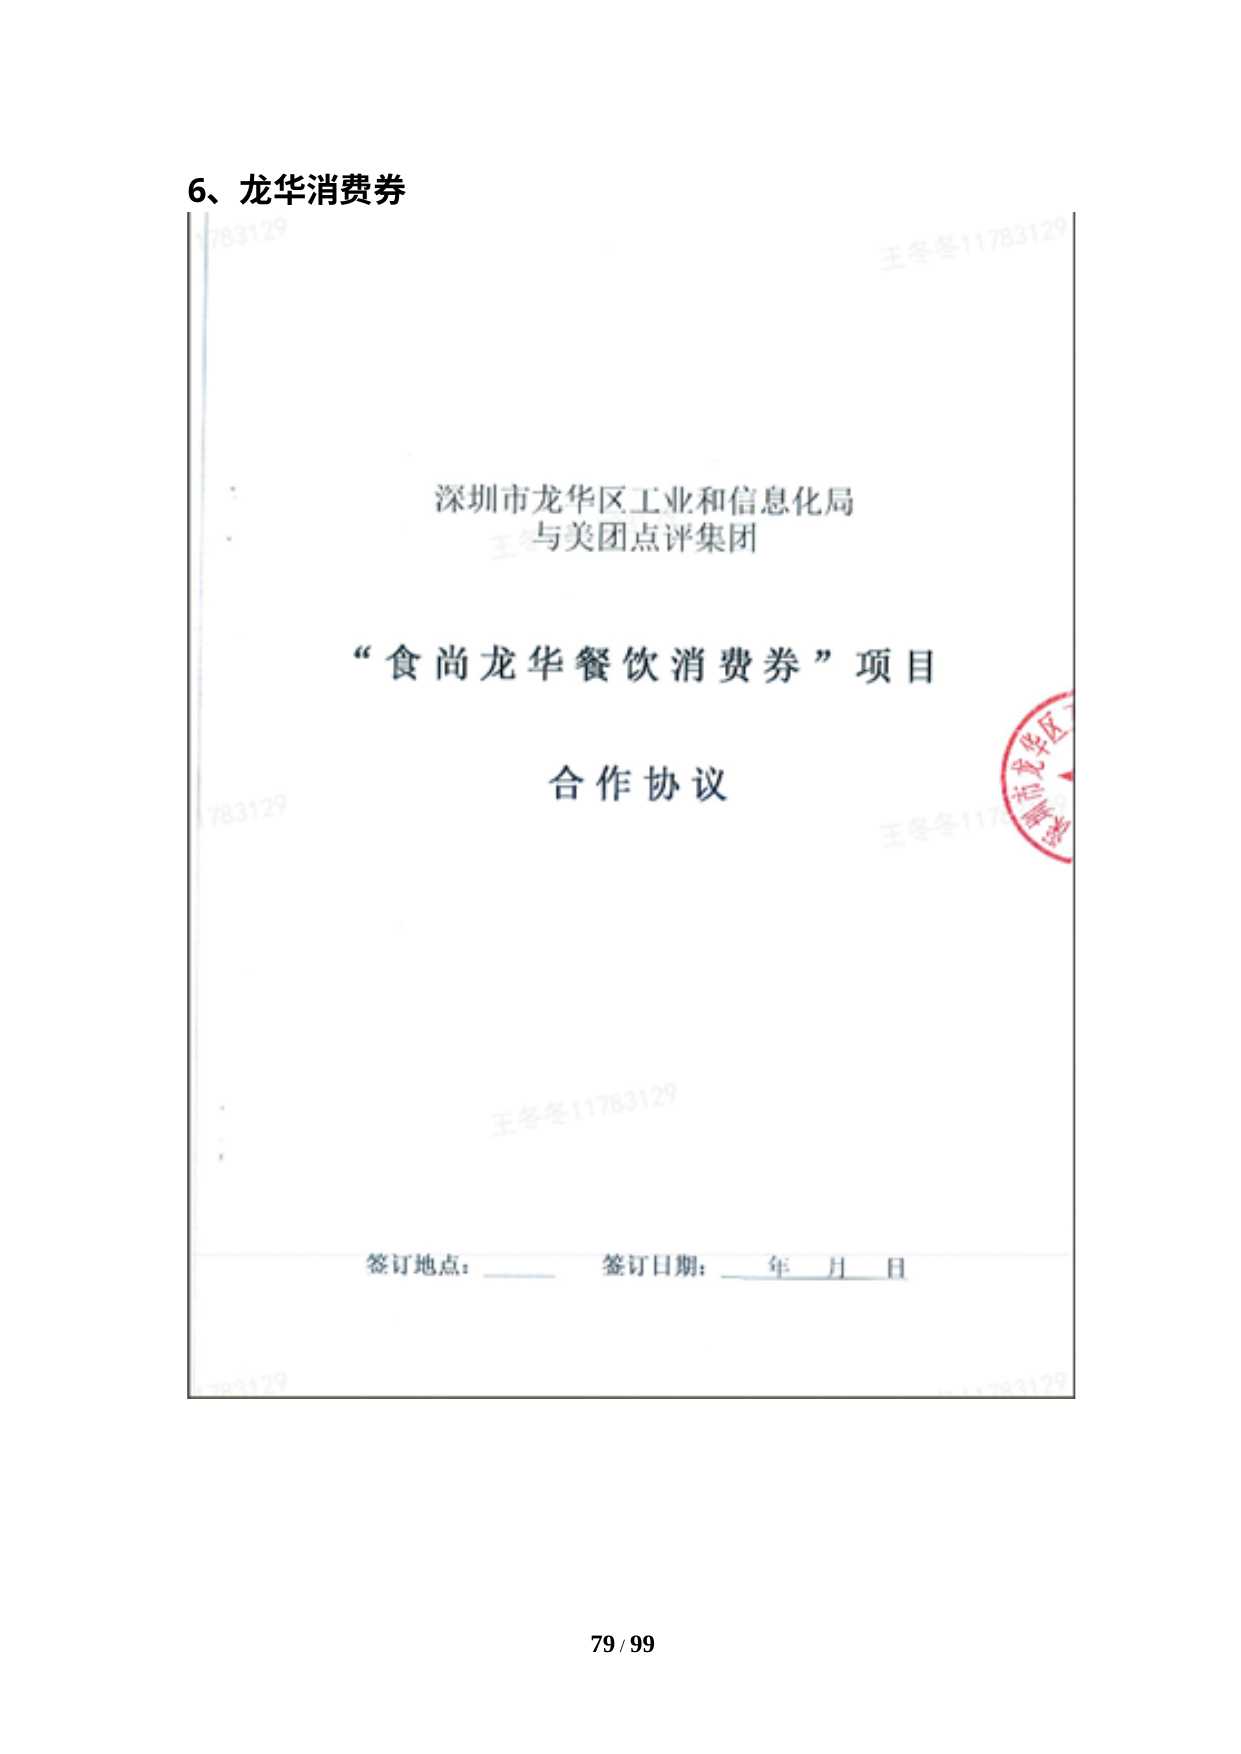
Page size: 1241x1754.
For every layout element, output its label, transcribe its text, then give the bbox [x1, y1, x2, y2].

picture [187, 212, 1076, 1399]
text 6、龙华消费券 [187, 163, 1053, 212]
